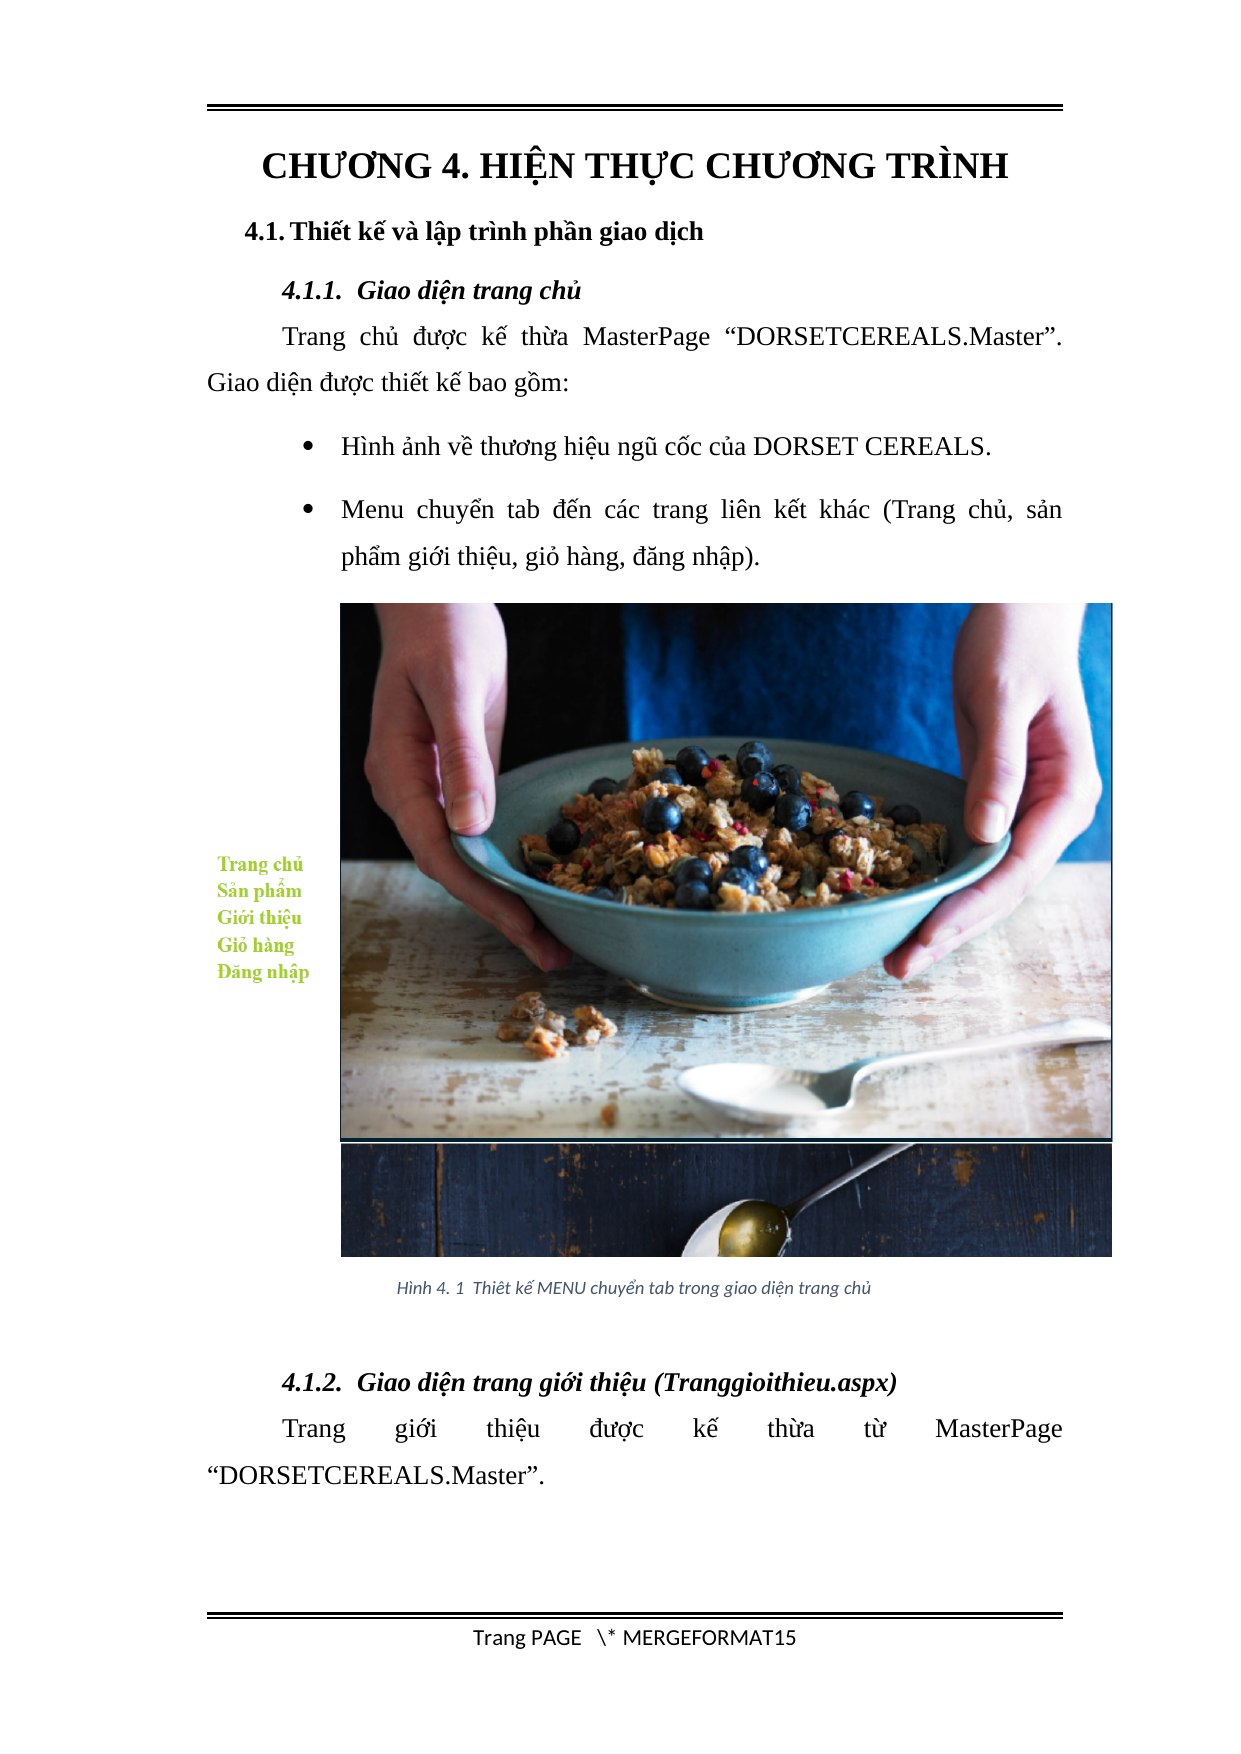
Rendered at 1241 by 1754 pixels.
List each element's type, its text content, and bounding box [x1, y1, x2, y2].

text Trang giới thiệu được kế thừa từ MasterPage “DORSETCEREALS.Master”. [207, 1412, 1063, 1490]
subtitle Giao diện trang chủ [282, 274, 1063, 305]
subtitle Giao diện trang giới thiệu (Tranggioithieu.aspx) [282, 1366, 1063, 1398]
subtitle Thiết kế và lập trình phần giao dịch [244, 215, 1063, 246]
list Hình ảnh về thương hiệu ngũ cốc của DORSET CEREALS. [303, 430, 1063, 461]
text Hình 4. 1 Thiêt kế MENU chuyển tab trong giao diện trang chủ [207, 1276, 1063, 1299]
subtitle HIỆN THỰC CHƯƠNG TRÌNH [207, 143, 1063, 186]
picture [206, 603, 1121, 1257]
text Trang chủ được kế thừa MasterPage “DORSETCEREALS.Master”. Giao diện được thiết kế bao gồm: [207, 320, 1063, 398]
list Menu chuyển tab đến các trang liên kết khác (Trang chủ, sản phẩm giới thiệu, giỏ hàng, đăng nhập). [303, 493, 1063, 571]
